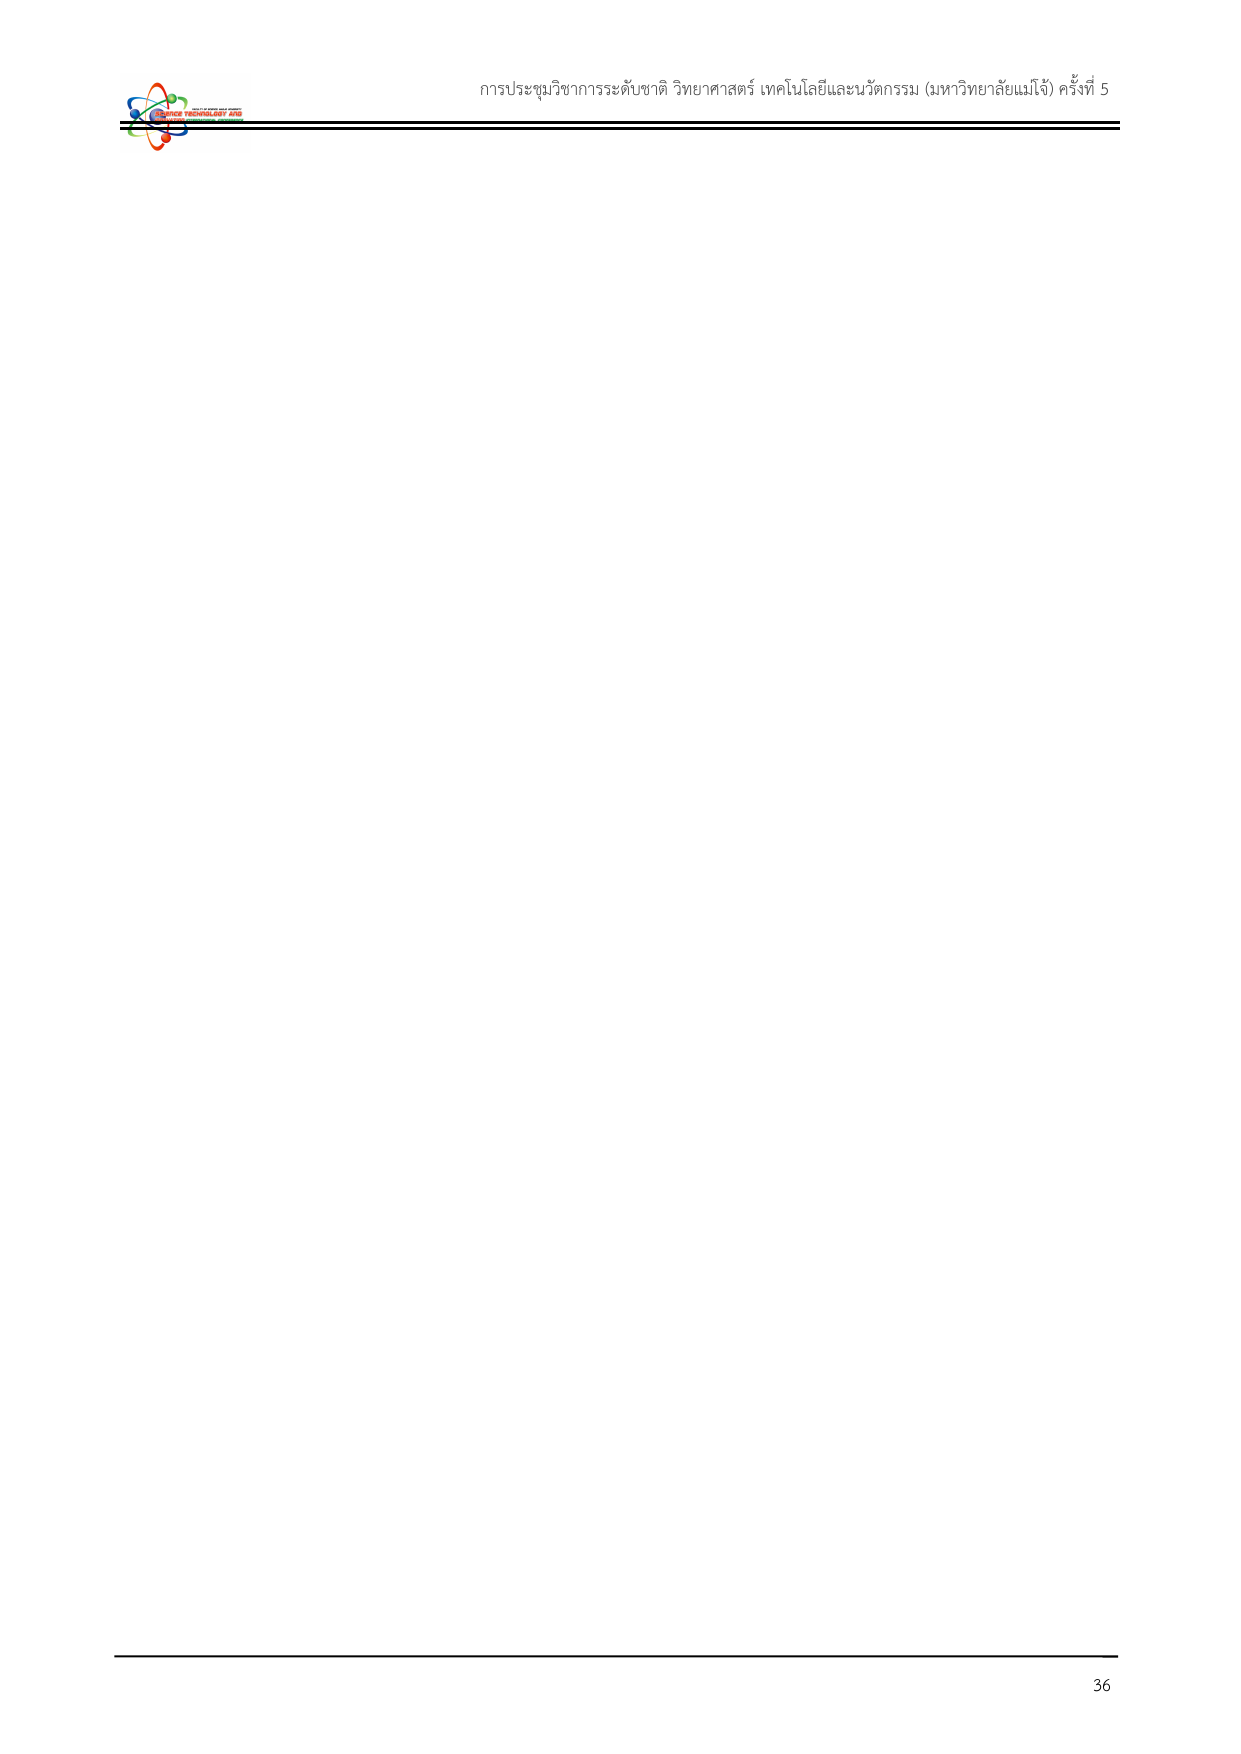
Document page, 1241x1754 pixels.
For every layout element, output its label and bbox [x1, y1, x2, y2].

picture [120, 130, 252, 153]
picture [120, 73, 252, 121]
